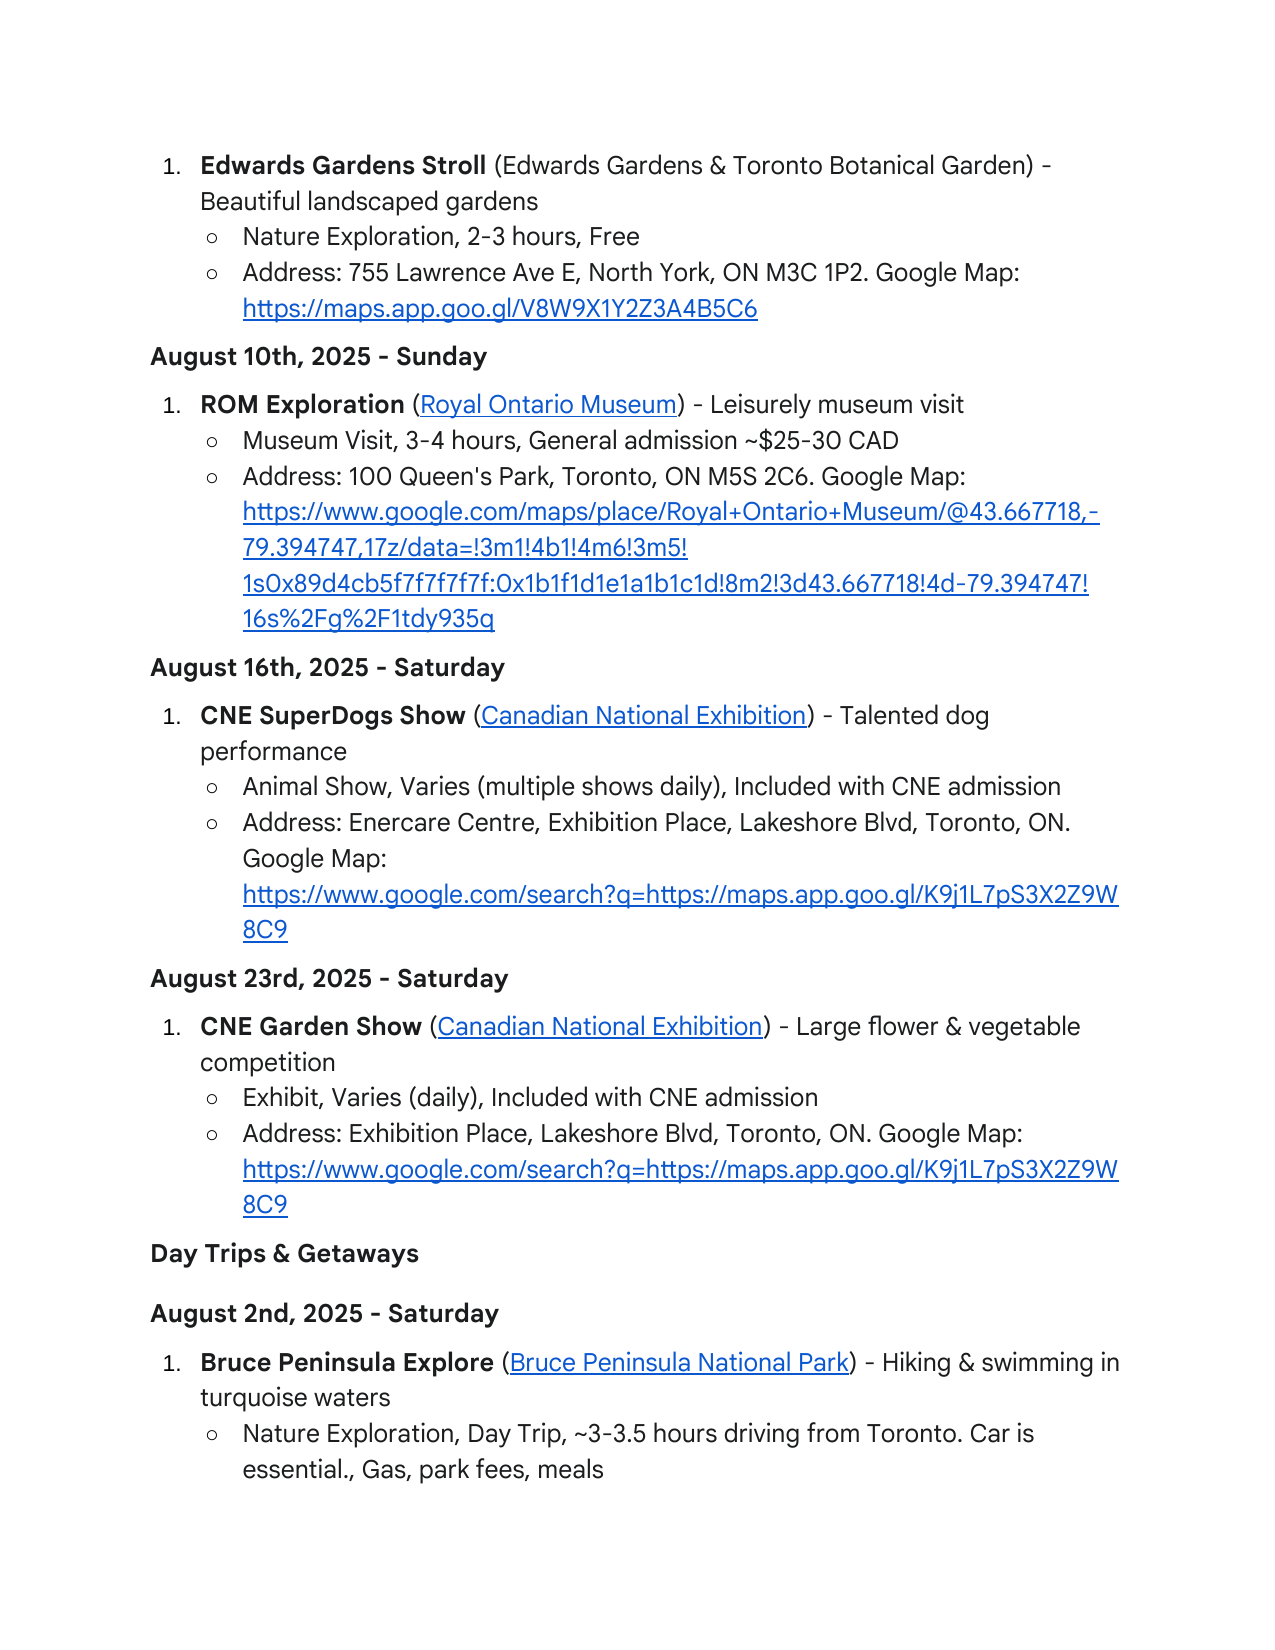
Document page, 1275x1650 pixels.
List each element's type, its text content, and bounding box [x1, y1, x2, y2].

text August 10th, 2025 - Sunday [150, 341, 1125, 372]
list Address: Exhibition Place, Lakeshore Blvd, Toronto, ON. Google Map: https://www.google.com/search?q=https://maps.app.goo.gl/K9j1L7pS3X2Z9W8C9 [205, 1118, 1125, 1221]
list CNE SuperDogs Show (Canadian National Exhibition) - Talented dog performance [162, 700, 1125, 767]
list Nature Exploration, Day Trip, ~3-3.5 hours driving from Toronto. Car is essential., Gas, park fees, meals [205, 1418, 1125, 1485]
list Exhibit, Varies (daily), Included with CNE admission [205, 1082, 1125, 1114]
list Museum Visit, 3-4 hours, General admission ~$25-30 CAD [205, 425, 1125, 456]
list CNE Garden Show (Canadian National Exhibition) - Large flower & vegetable competition [162, 1011, 1125, 1078]
list Edwards Gardens Stroll (Edwards Gardens & Toronto Botanical Garden) - Beautiful landscaped gardens [162, 150, 1125, 217]
list Bruce Peninsula Explore (Bruce Peninsula National Park) - Hiking & swimming in turquoise waters [162, 1347, 1125, 1414]
list Address: Enercare Centre, Exhibition Place, Lakeshore Blvd, Toronto, ON. Google Map: https://www.google.com/search?q=https://maps.app.goo.gl/K9j1L7pS3X2Z9W8C9 [205, 807, 1125, 946]
text August 23rd, 2025 - Saturday [150, 963, 1125, 994]
list ROM Exploration (Royal Ontario Museum) - Leisurely museum visit [162, 389, 1125, 421]
list Address: 100 Queen's Park, Toronto, ON M5S 2C6. Google Map: https://www.google.com/maps/place/Royal+Ontario+Museum/@43.667718,-79.394747,17z/data=!3m1!4b1!4m6!3m5!1s0x89d4cb5f7f7f7f7f:0x1b1f1d1e1a1b1c1d!8m2!3d43.667718!4d-79.394747!16s%2Fg%2F1tdy935q [205, 461, 1125, 635]
text August 2nd, 2025 - Saturday [150, 1299, 1125, 1330]
list Address: 755 Lawrence Ave E, North York, ON M3C 1P2. Google Map: https://maps.app.goo.gl/V8W9X1Y2Z3A4B5C6 [205, 257, 1125, 324]
text Day Trips & Getaways [150, 1238, 1125, 1269]
list Animal Show, Varies (multiple shows daily), Included with CNE admission [205, 772, 1125, 803]
text August 16th, 2025 - Saturday [150, 652, 1125, 683]
list Nature Exploration, 2-3 hours, Free [205, 221, 1125, 253]
